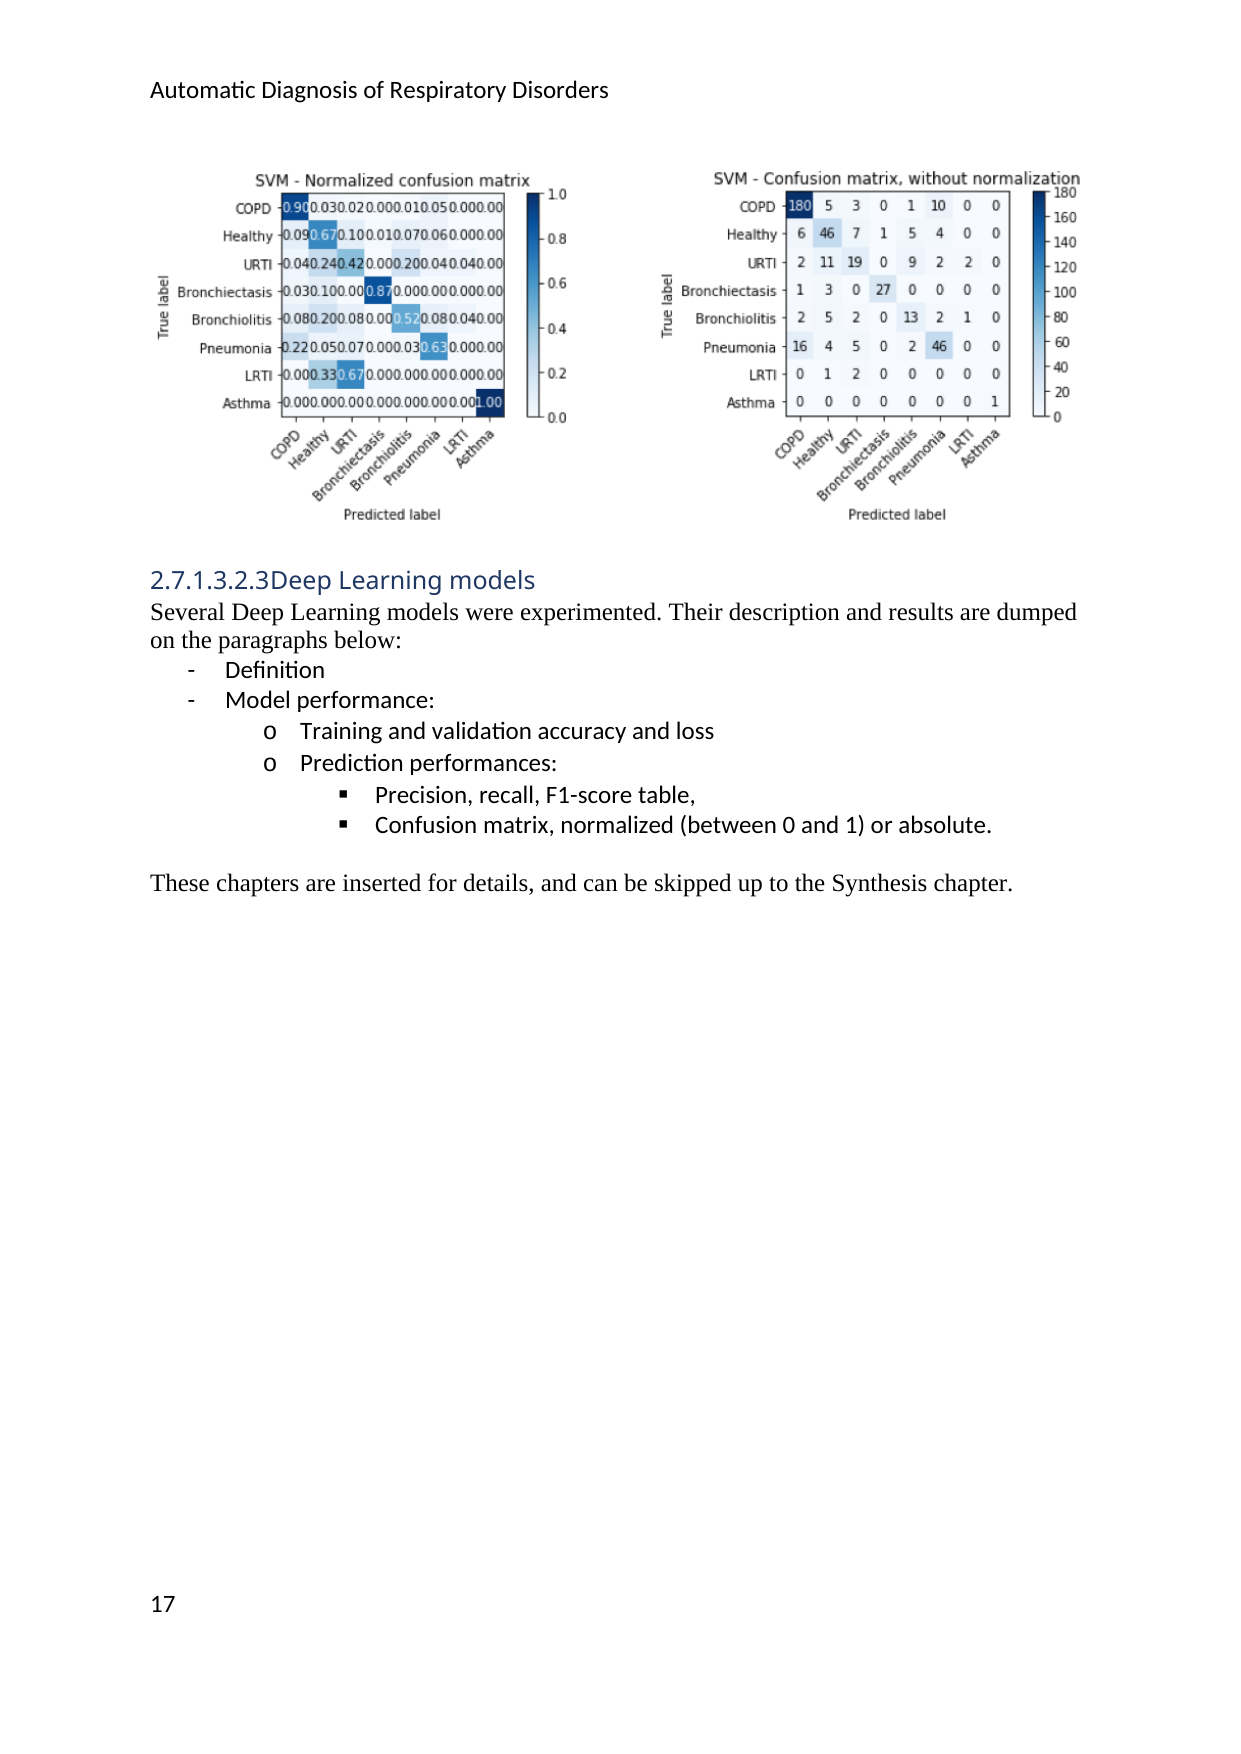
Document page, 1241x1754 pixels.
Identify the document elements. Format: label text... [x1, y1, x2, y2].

list Confusion matrix, normalized (between 0 and 1) or absolute. [337, 809, 1090, 840]
list Prediction performances: [262, 747, 1090, 779]
list Precision, recall, F1-score table, [337, 779, 1090, 809]
text Several Deep Learning models were experimented. Their description and results are dumped on the paragraphs below: [150, 597, 1090, 654]
picture [150, 162, 1090, 530]
text These chapters are inserted for details, and can be skipped up to the Synthesis chapter. [150, 868, 1090, 897]
subtitle Deep Learning models [150, 563, 1090, 597]
list Definition [187, 654, 1090, 685]
list Model performance: [187, 685, 1090, 715]
list Training and validation accuracy and loss [262, 715, 1090, 747]
